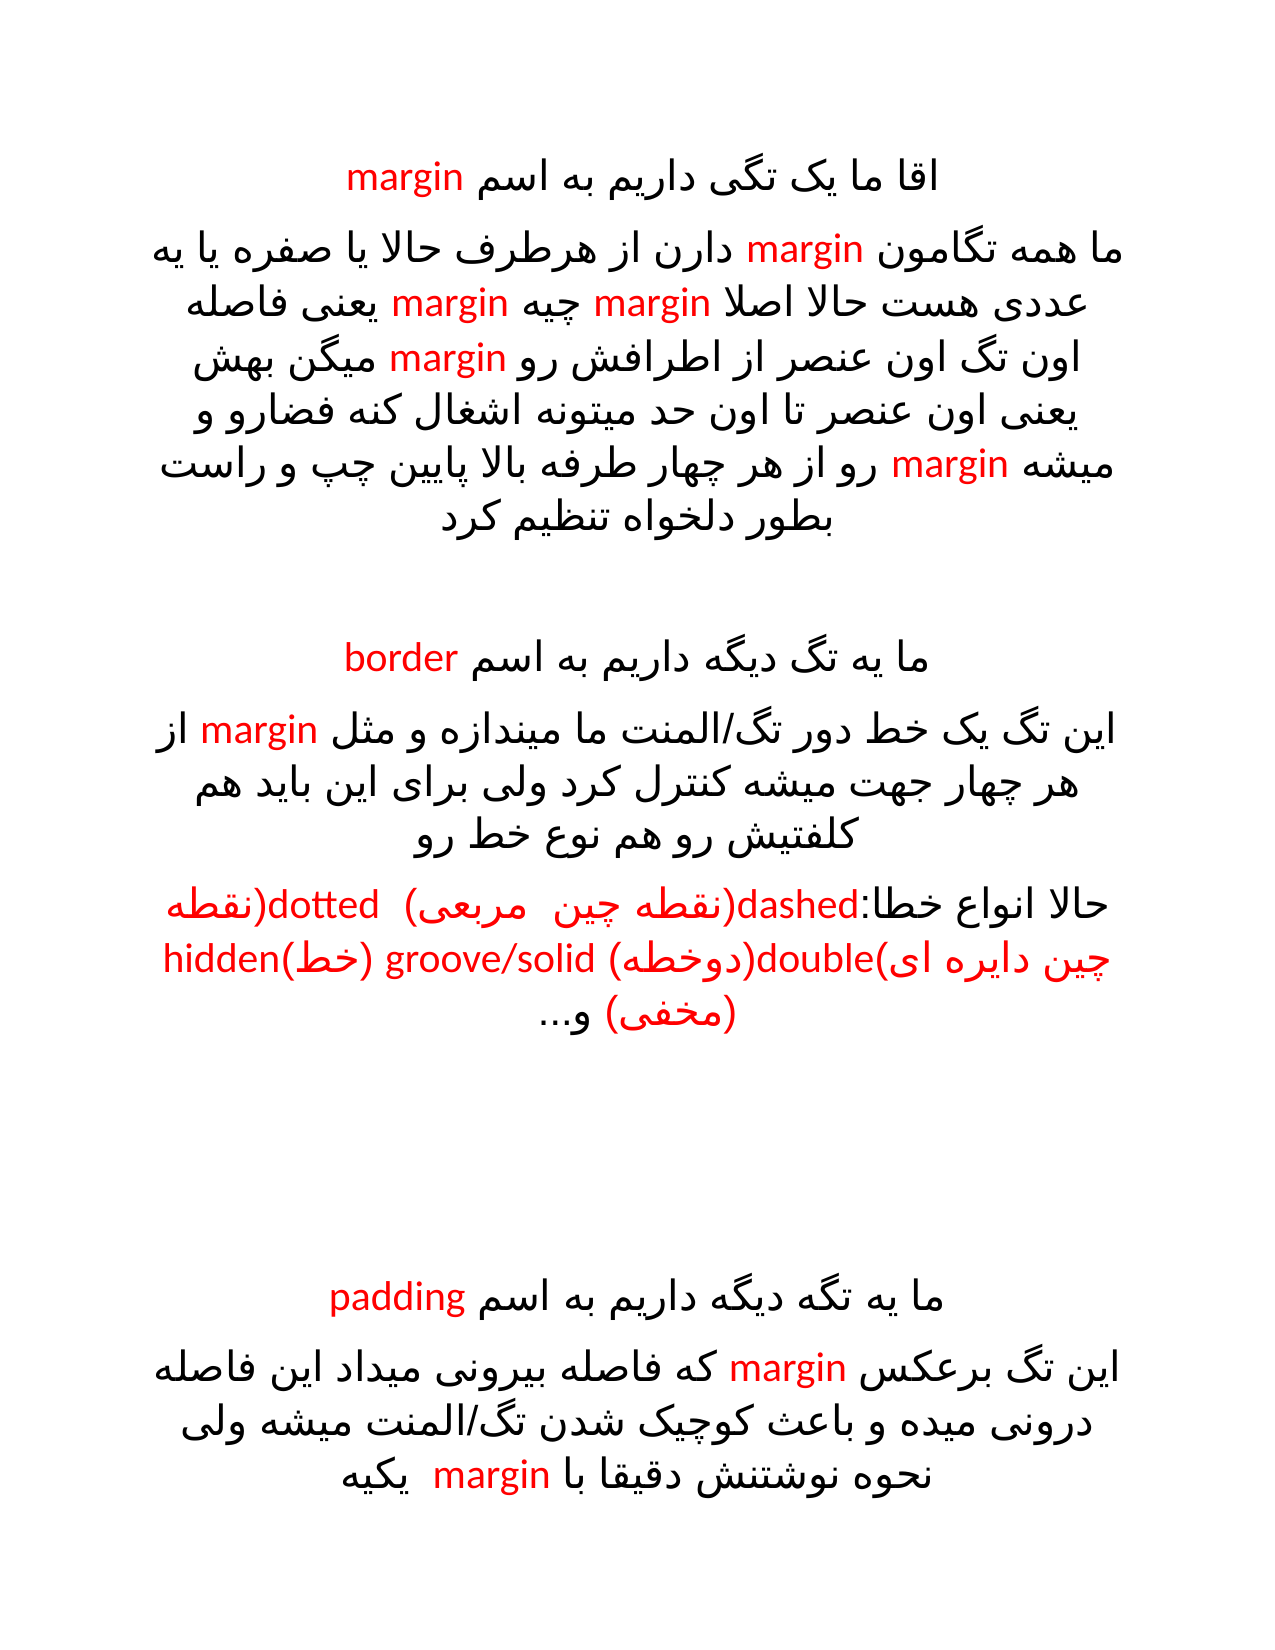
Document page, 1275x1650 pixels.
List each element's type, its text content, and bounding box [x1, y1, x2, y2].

text این تگ یک خط دور تگ/المنت ما میندازه و مثل margin از هر چهار جهت میشه کنترل کرد ولی برای این باید هم کلفتیش رو هم نوع خط رو [150, 703, 1125, 857]
text ما همه تگامون margin دارن از هرطرف حالا یا صفره یا یه عددی هست حالا اصلا margin چیه margin یعنی فاصله اون تگ اون عنصر از اطرافش رو margin میگن بهش یعنی اون عنصر تا اون حد میتونه اشغال کنه فضارو و میشه margin رو از هر چهار طرفه بالا پایین چپ و راست بطور دلخواه تنظیم کرد [150, 222, 1125, 539]
text اقا ما یک تگی داریم به اسم margin [150, 150, 1125, 201]
text ما یه تگه دیگه داریم به اسم padding [150, 1270, 1125, 1321]
text این تگ برعکس margin که فاصله بیرونی میداد این فاصله درونی میده و باعث کوچیک شدن تگ/المنت میشه ولی نحوه نوشتنش دقیقا با margin یکیه [150, 1341, 1125, 1498]
text ما یه تگ دیگه داریم به اسم border [150, 631, 1125, 682]
text حالا انواع خطا:dashed(نقطه چین مربعی) dotted(نقطه چین دایره ای)double(دوخطه) groove/solid (خط)hidden (مخفی) و... [150, 878, 1125, 1035]
